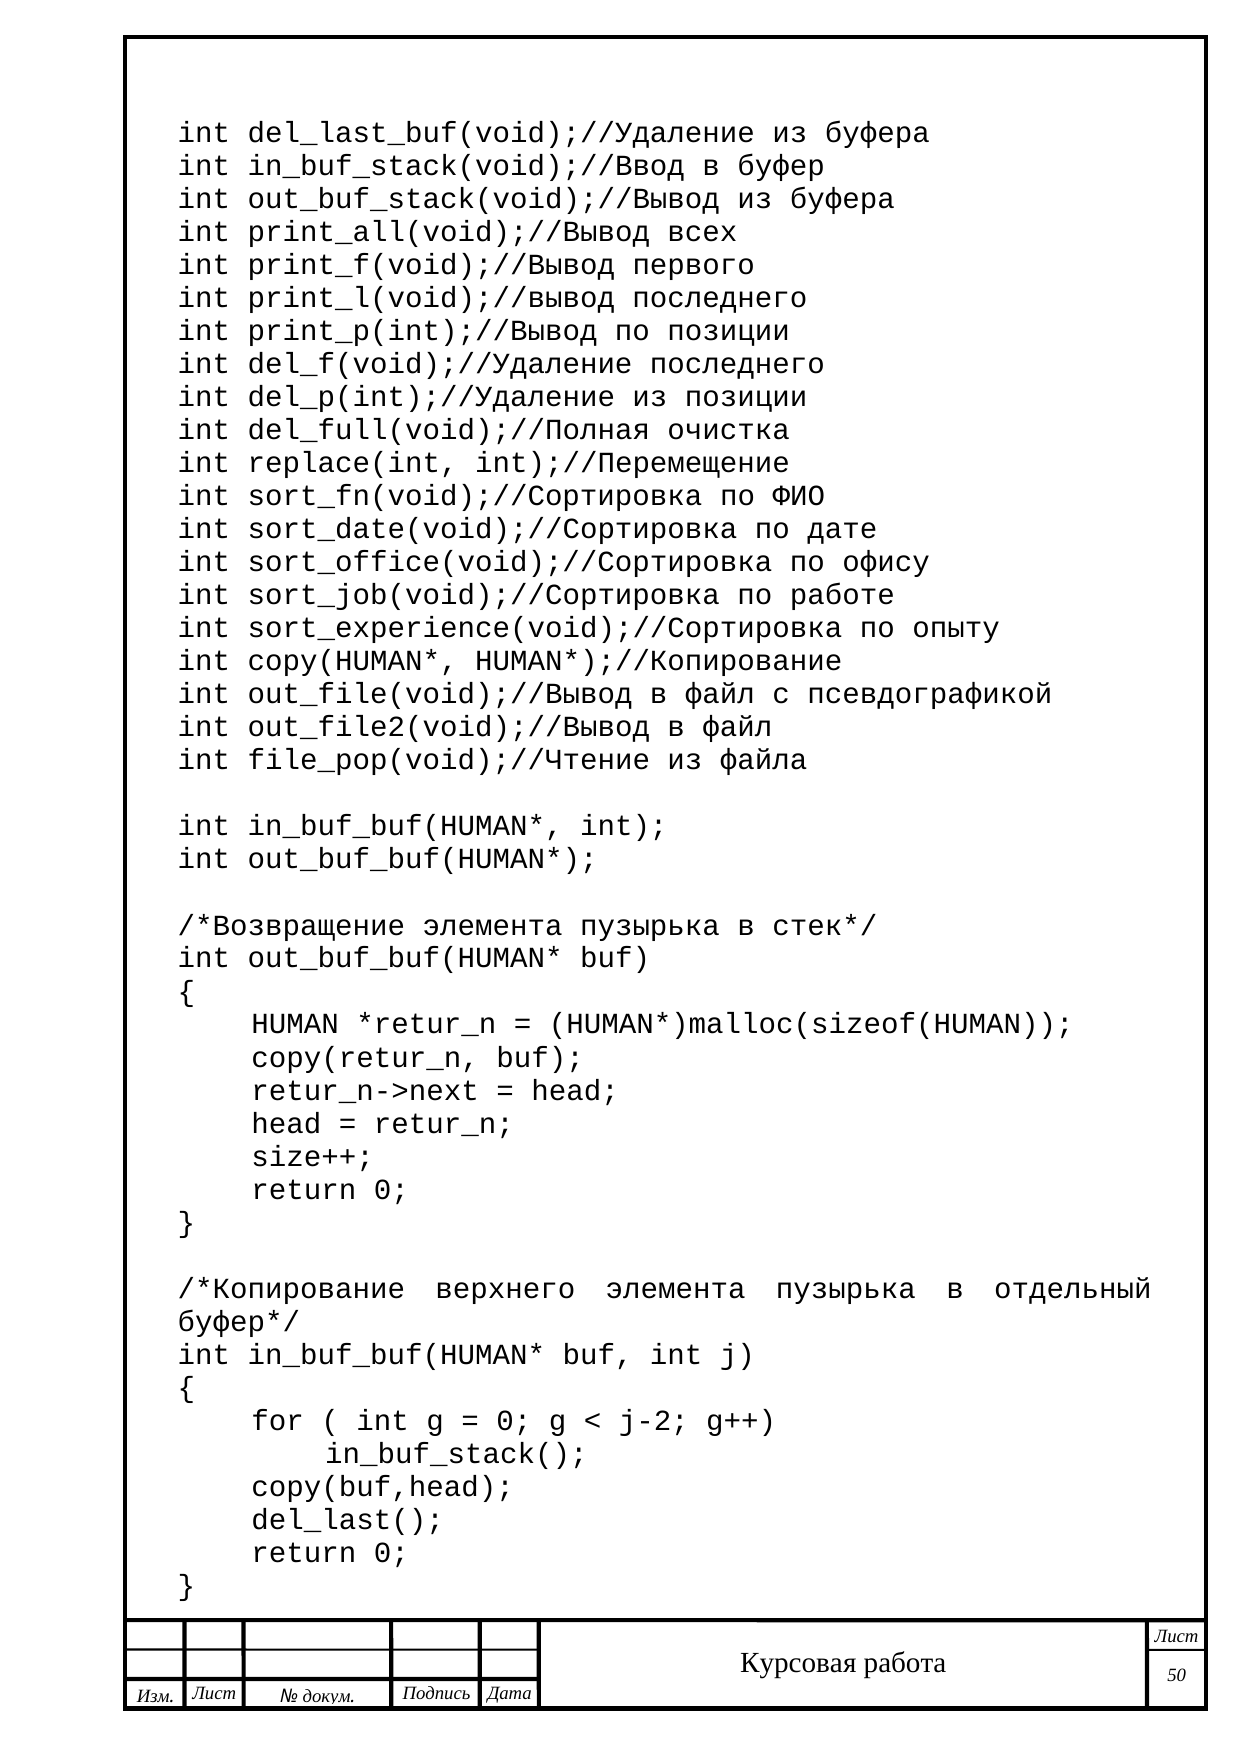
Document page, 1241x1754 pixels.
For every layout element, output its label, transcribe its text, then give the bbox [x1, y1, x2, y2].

text int copy(HUMAN*, HUMAN*);//Копирование [177, 646, 1152, 679]
text int sort_office(void);//Сортировка по офису [177, 547, 1152, 580]
text int sort_job(void);//Сортировка по работе [177, 580, 1152, 613]
text int del_last_buf(void);//Удаление из буфера [177, 118, 1152, 151]
text size++; [177, 1142, 1152, 1175]
text return 0; [177, 1538, 1152, 1571]
text int sort_experience(void);//Сортировка по опыту [177, 613, 1152, 646]
text int print_p(int);//Вывод по позиции [177, 316, 1152, 349]
text int out_buf_stack(void);//Вывод из буфера [177, 184, 1152, 217]
text copy(buf,head); [177, 1472, 1152, 1505]
text int in_buf_stack(void);//Ввод в буфер [177, 151, 1152, 184]
text int in_buf_buf(HUMAN*, int); [177, 812, 1152, 844]
text int in_buf_buf(HUMAN* buf, int j) [177, 1340, 1152, 1373]
text int replace(int, int);//Перемещение [177, 448, 1152, 481]
text in_buf_stack(); [177, 1439, 1152, 1472]
text int print_f(void);//Вывод первого [177, 250, 1152, 283]
text HUMAN *retur_n = (HUMAN*)malloc(sizeof(HUMAN)); [177, 1010, 1152, 1043]
text /*Возвращение элемента пузырька в стек*/ [177, 911, 1152, 944]
text int out_file(void);//Вывод в файл с псевдографикой [177, 679, 1152, 712]
text int del_full(void);//Полная очистка [177, 415, 1152, 448]
text int del_p(int);//Удаление из позиции [177, 382, 1152, 415]
text int sort_fn(void);//Сортировка по ФИО [177, 481, 1152, 514]
text { [177, 1373, 1152, 1406]
text int sort_date(void);//Сортировка по дате [177, 514, 1152, 547]
text { [177, 977, 1152, 1010]
text int out_file2(void);//Вывод в файл [177, 712, 1152, 746]
text head = retur_n; [177, 1109, 1152, 1142]
text int out_buf_buf(HUMAN*); [177, 844, 1152, 878]
text for ( int g = 0; g < j-2; g++) [177, 1406, 1152, 1439]
text retur_n->next = head; [177, 1076, 1152, 1109]
text } [177, 1571, 1152, 1604]
text int print_l(void);//вывод последнего [177, 283, 1152, 316]
text int print_all(void);//Вывод всех [177, 217, 1152, 250]
text int del_f(void);//Удаление последнего [177, 349, 1152, 382]
text copy(retur_n, buf); [177, 1043, 1152, 1076]
text } [177, 1208, 1152, 1241]
text /*Копирование верхнего элемента пузырька в отдельный буфер*/ [177, 1274, 1152, 1340]
text return 0; [177, 1175, 1152, 1208]
text int file_pop(void);//Чтение из файла [177, 746, 1152, 778]
text int out_buf_buf(HUMAN* buf) [177, 944, 1152, 977]
text del_last(); [177, 1505, 1152, 1538]
